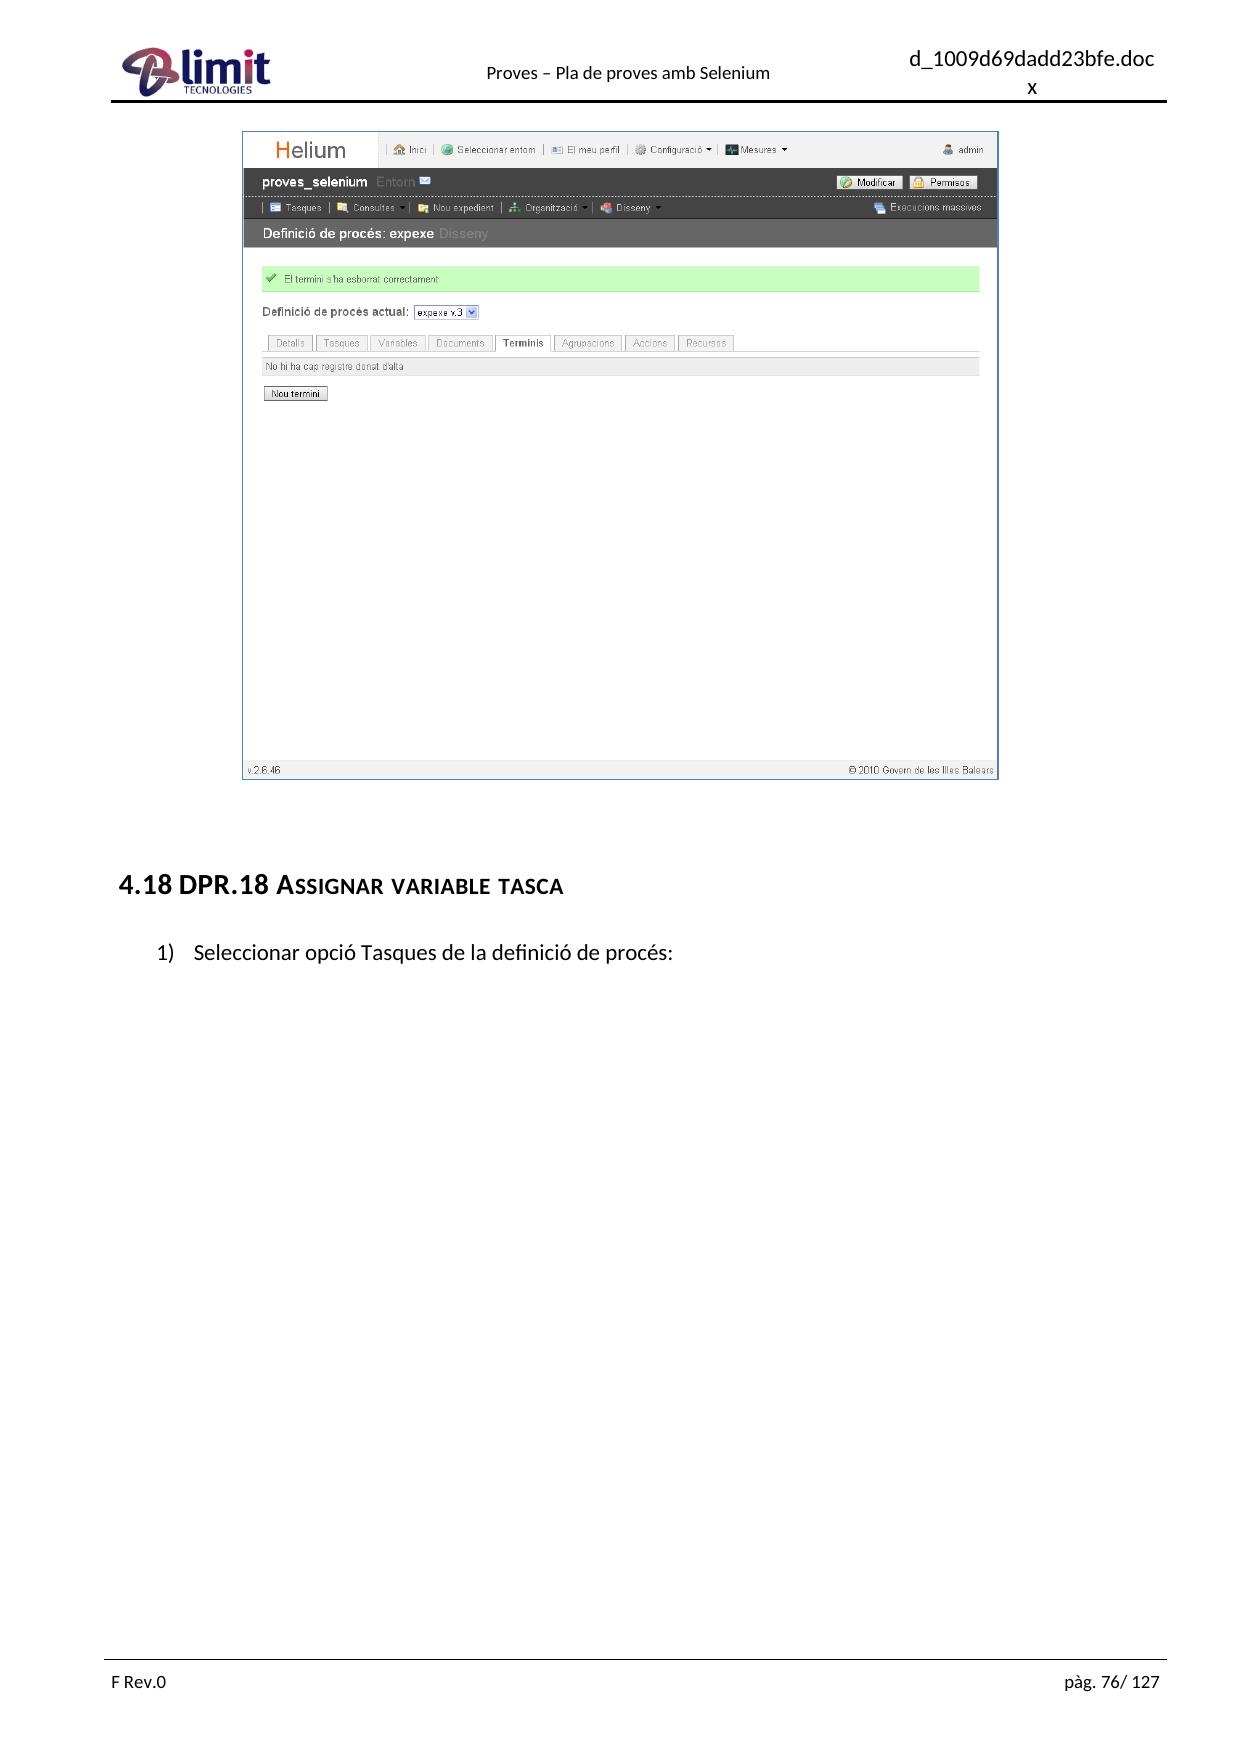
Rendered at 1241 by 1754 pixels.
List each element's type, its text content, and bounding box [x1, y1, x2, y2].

picture [243, 132, 997, 779]
subtitle DPR.18 Assignar variable tasca [118, 866, 1122, 901]
picture [118, 45, 275, 100]
list Seleccionar opció Tasques de la definició de procés: [156, 938, 1122, 966]
